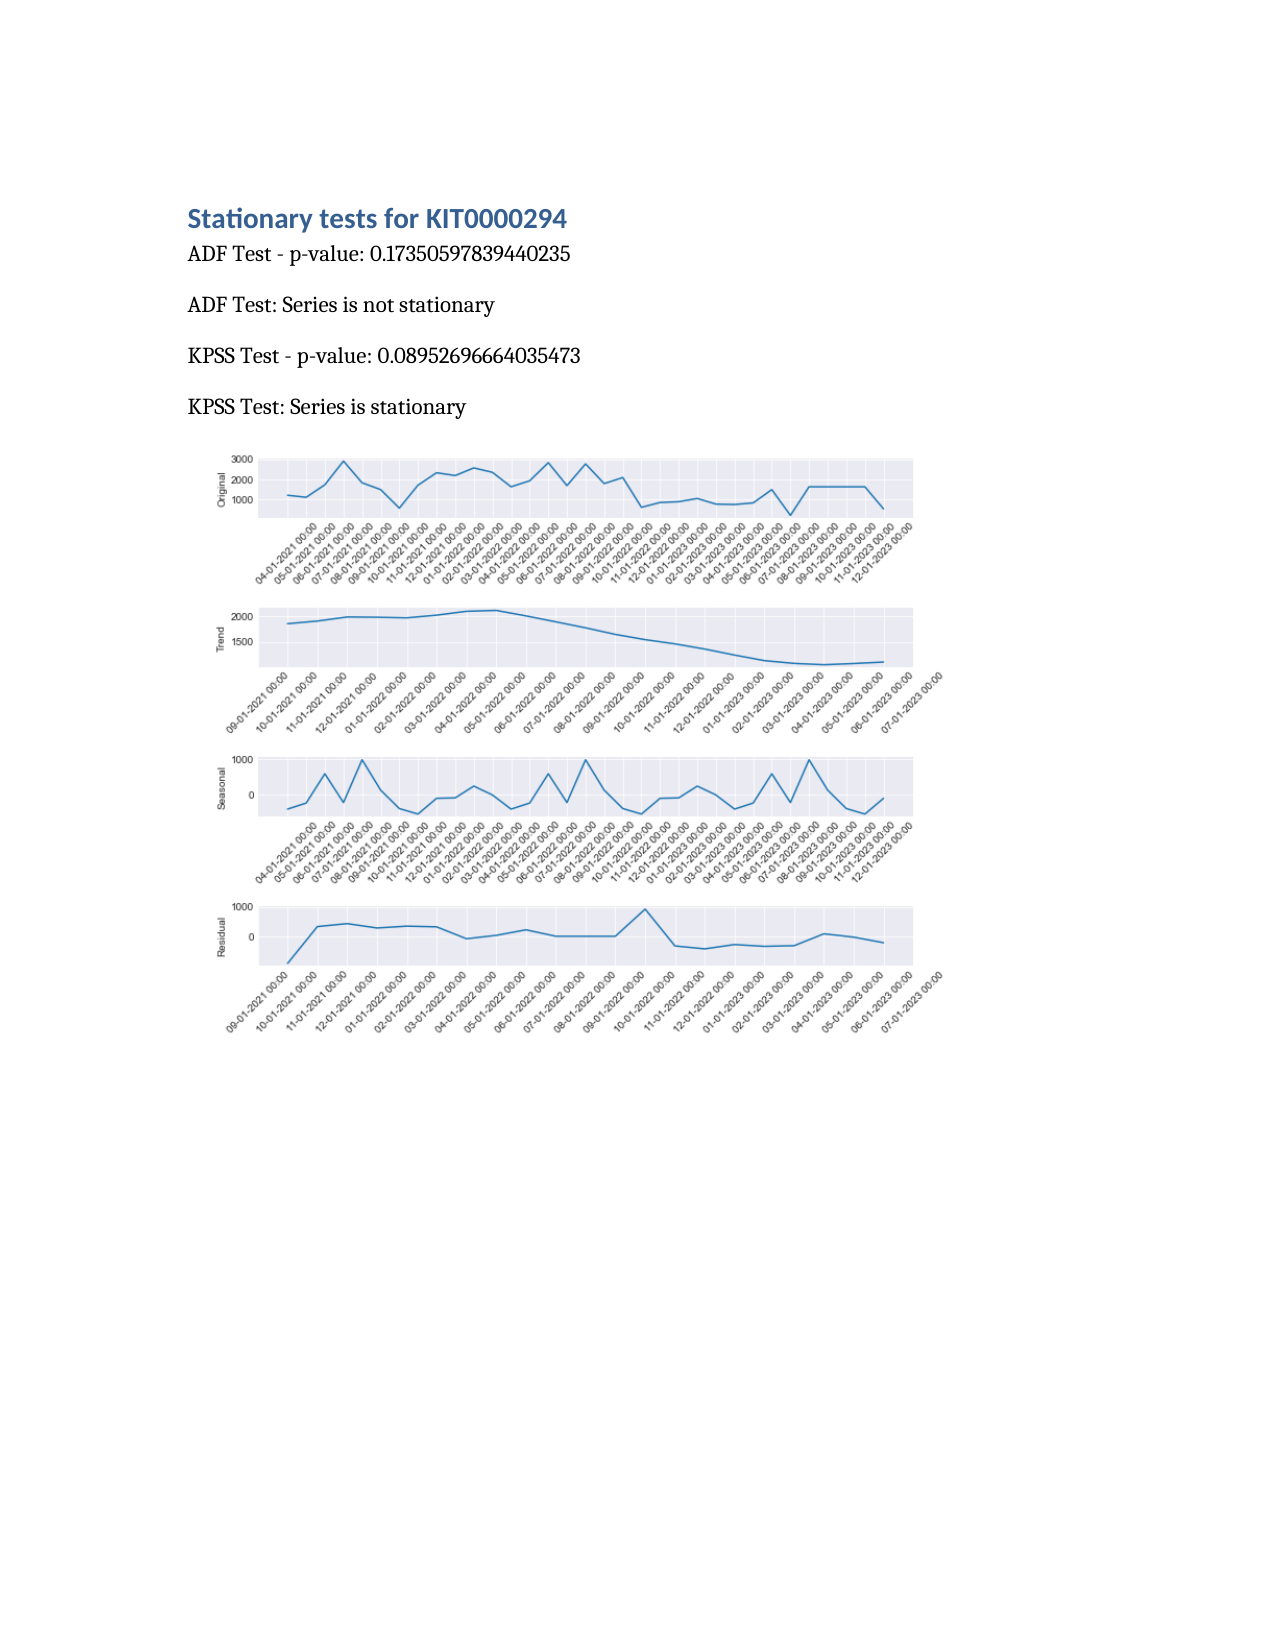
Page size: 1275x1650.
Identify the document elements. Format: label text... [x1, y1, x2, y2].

text KPSS Test: Series is stationary [187, 394, 1087, 420]
text KPSS Test - p-value: 0.08952696664035473 [187, 343, 1087, 369]
text ADF Test - p-value: 0.17350597839440235 [187, 241, 1087, 267]
picture [206, 445, 957, 1046]
subtitle Stationary tests for KIT0000294 [187, 200, 1087, 236]
text ADF Test: Series is not stationary [187, 292, 1087, 318]
